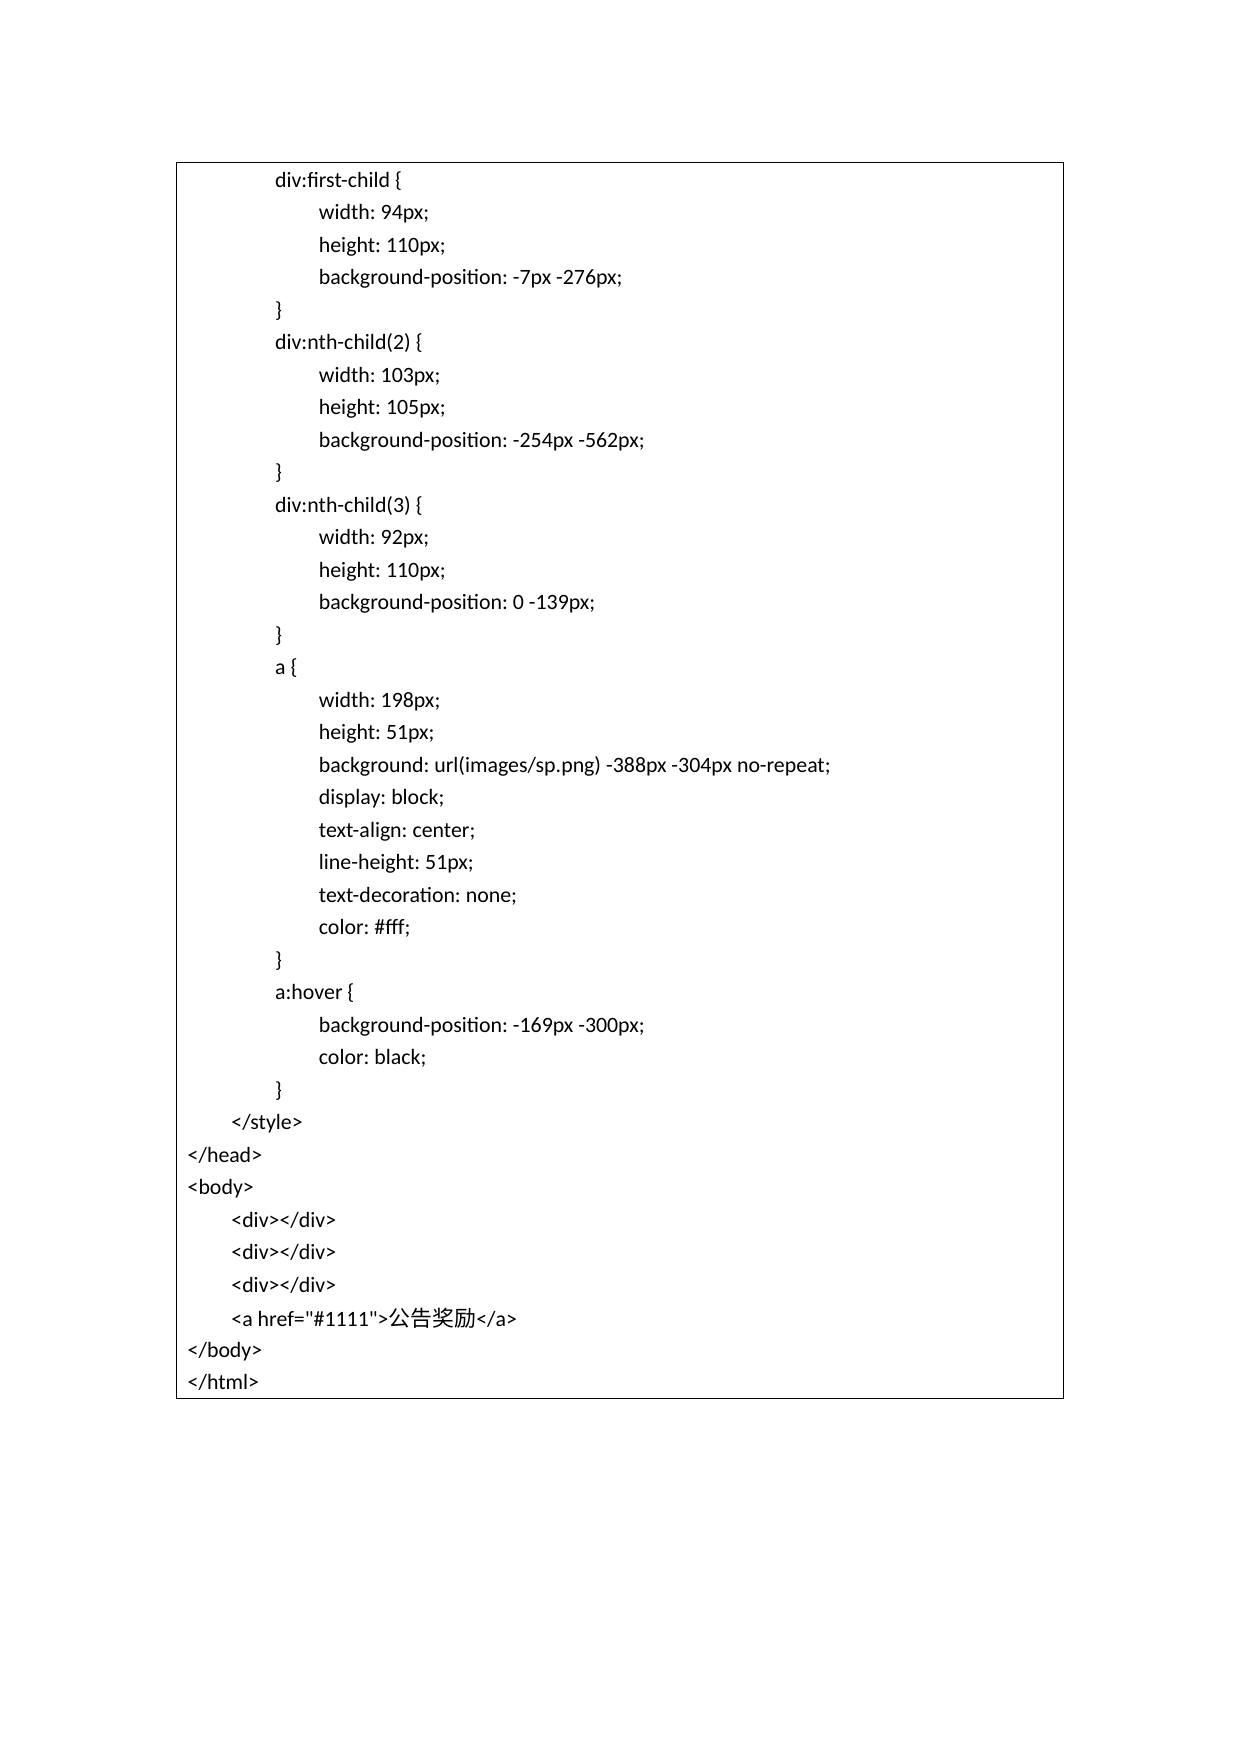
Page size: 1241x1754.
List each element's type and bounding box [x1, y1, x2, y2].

table_cell [177, 163, 1063, 1398]
